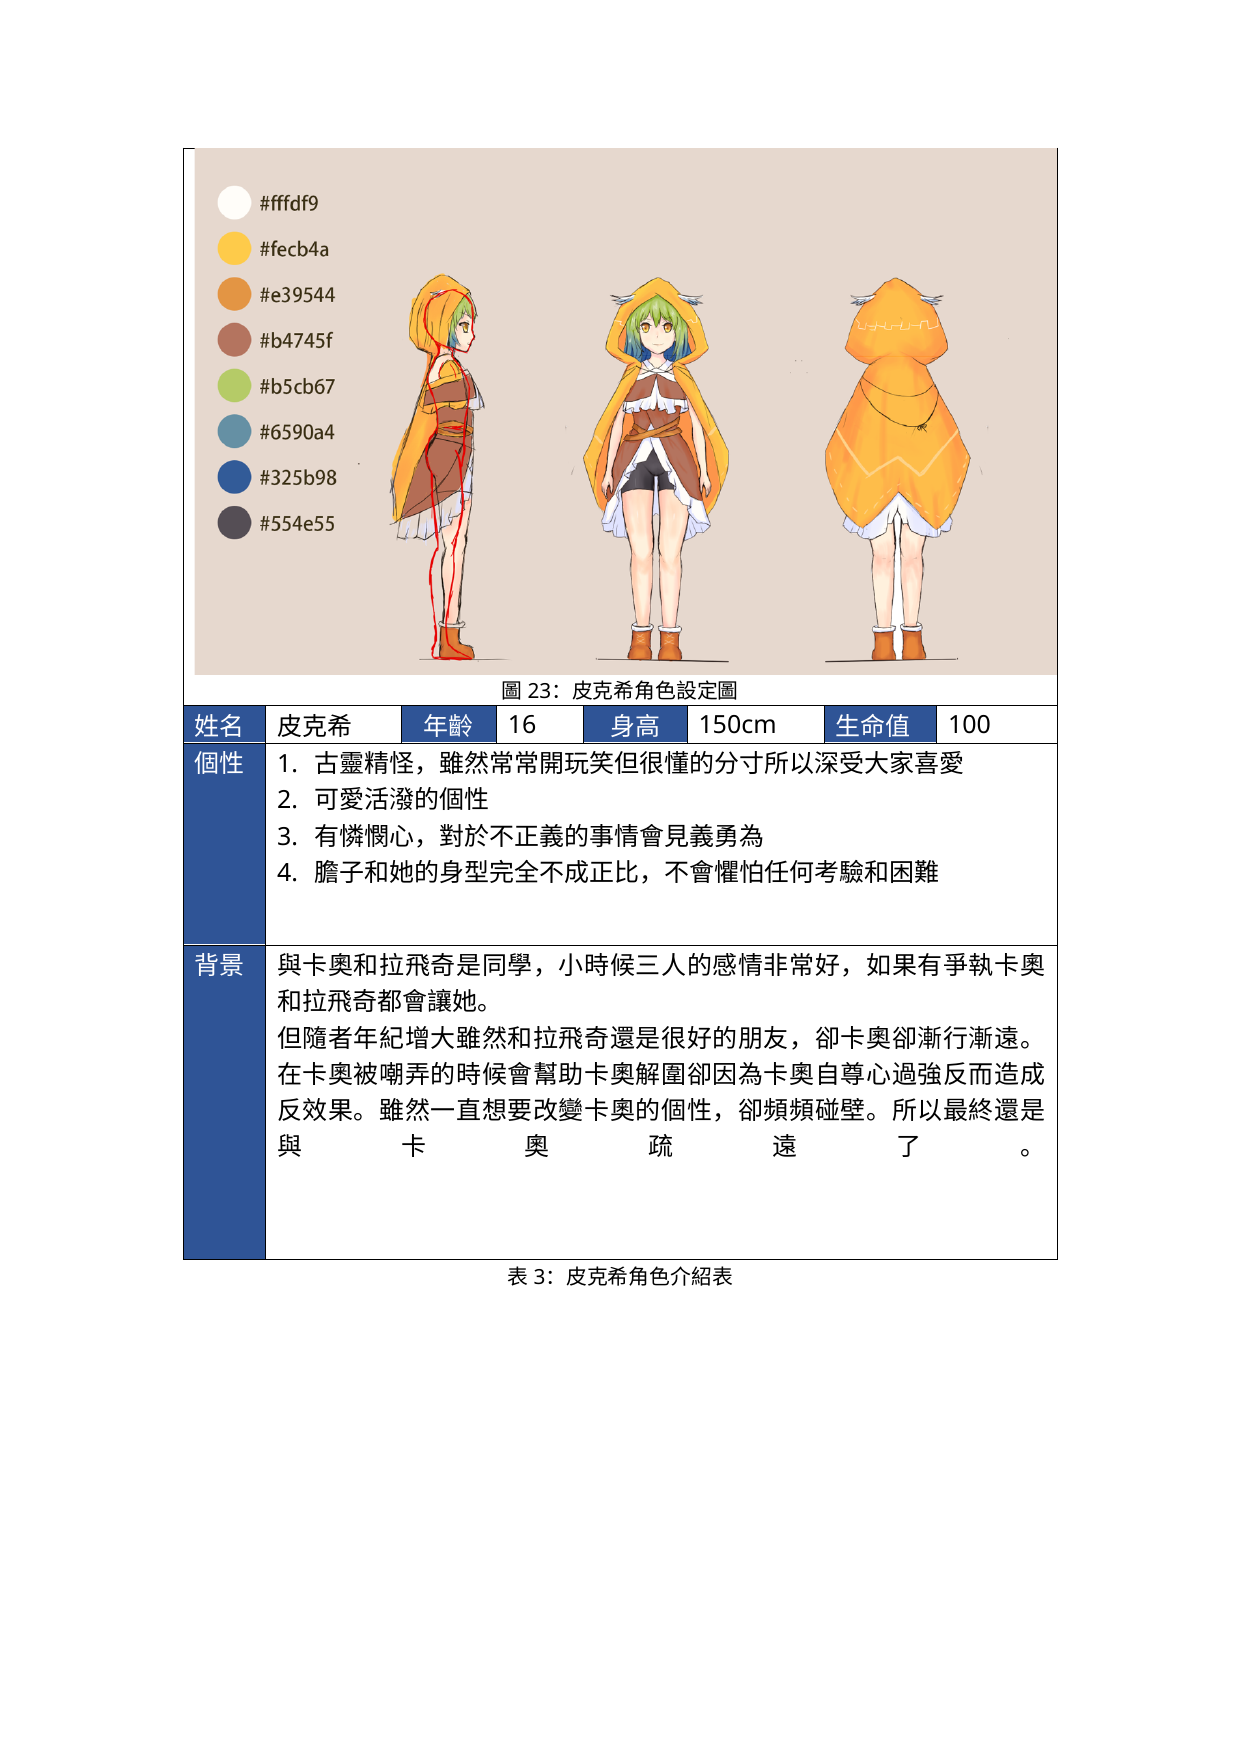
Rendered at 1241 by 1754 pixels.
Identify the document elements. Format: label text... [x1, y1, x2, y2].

table_cell 生命值 [825, 706, 936, 742]
table_cell 16 [497, 706, 583, 742]
table_cell 姓名 [184, 706, 265, 742]
table_cell 150cm [688, 706, 824, 742]
text 表 3：皮克希角色介紹表 [177, 1260, 1063, 1290]
table_cell 個性 [184, 744, 265, 944]
table_cell 100 [937, 706, 1057, 742]
table_cell 與卡奧和拉飛奇是同學，小時候三人的感情非常好，如果有爭執卡奧和拉飛奇都會讓她。 但隨者年紀增大雖然和拉飛奇還是很好的朋友，卻卡奧卻漸行漸遠。在卡奧被嘲弄的時候會幫助卡奧解圍卻因為卡奧自尊心過強反而造成反效果。雖然一直想要改變卡奧的個性，卻頻頻碰壁。所以最終還是與卡奧疏遠了。 [266, 946, 1057, 1259]
table_cell 背景 [184, 946, 265, 1259]
table_cell 古靈精怪，雖然常常開玩笑但很懂的分寸所以深受大家喜愛 可愛活潑的個性 有憐憫心，對於不正義的事情會見義勇為 膽子和她的身型完全不成正比，不會懼怕任何考驗和困難 [266, 744, 1057, 944]
table_cell 年齡 [402, 706, 496, 742]
table_header 圖 23：皮克希角色設定圖 [184, 149, 1057, 705]
picture [194, 148, 1057, 675]
table_cell 皮克希 [266, 706, 401, 742]
table_cell 身高 [584, 706, 687, 742]
